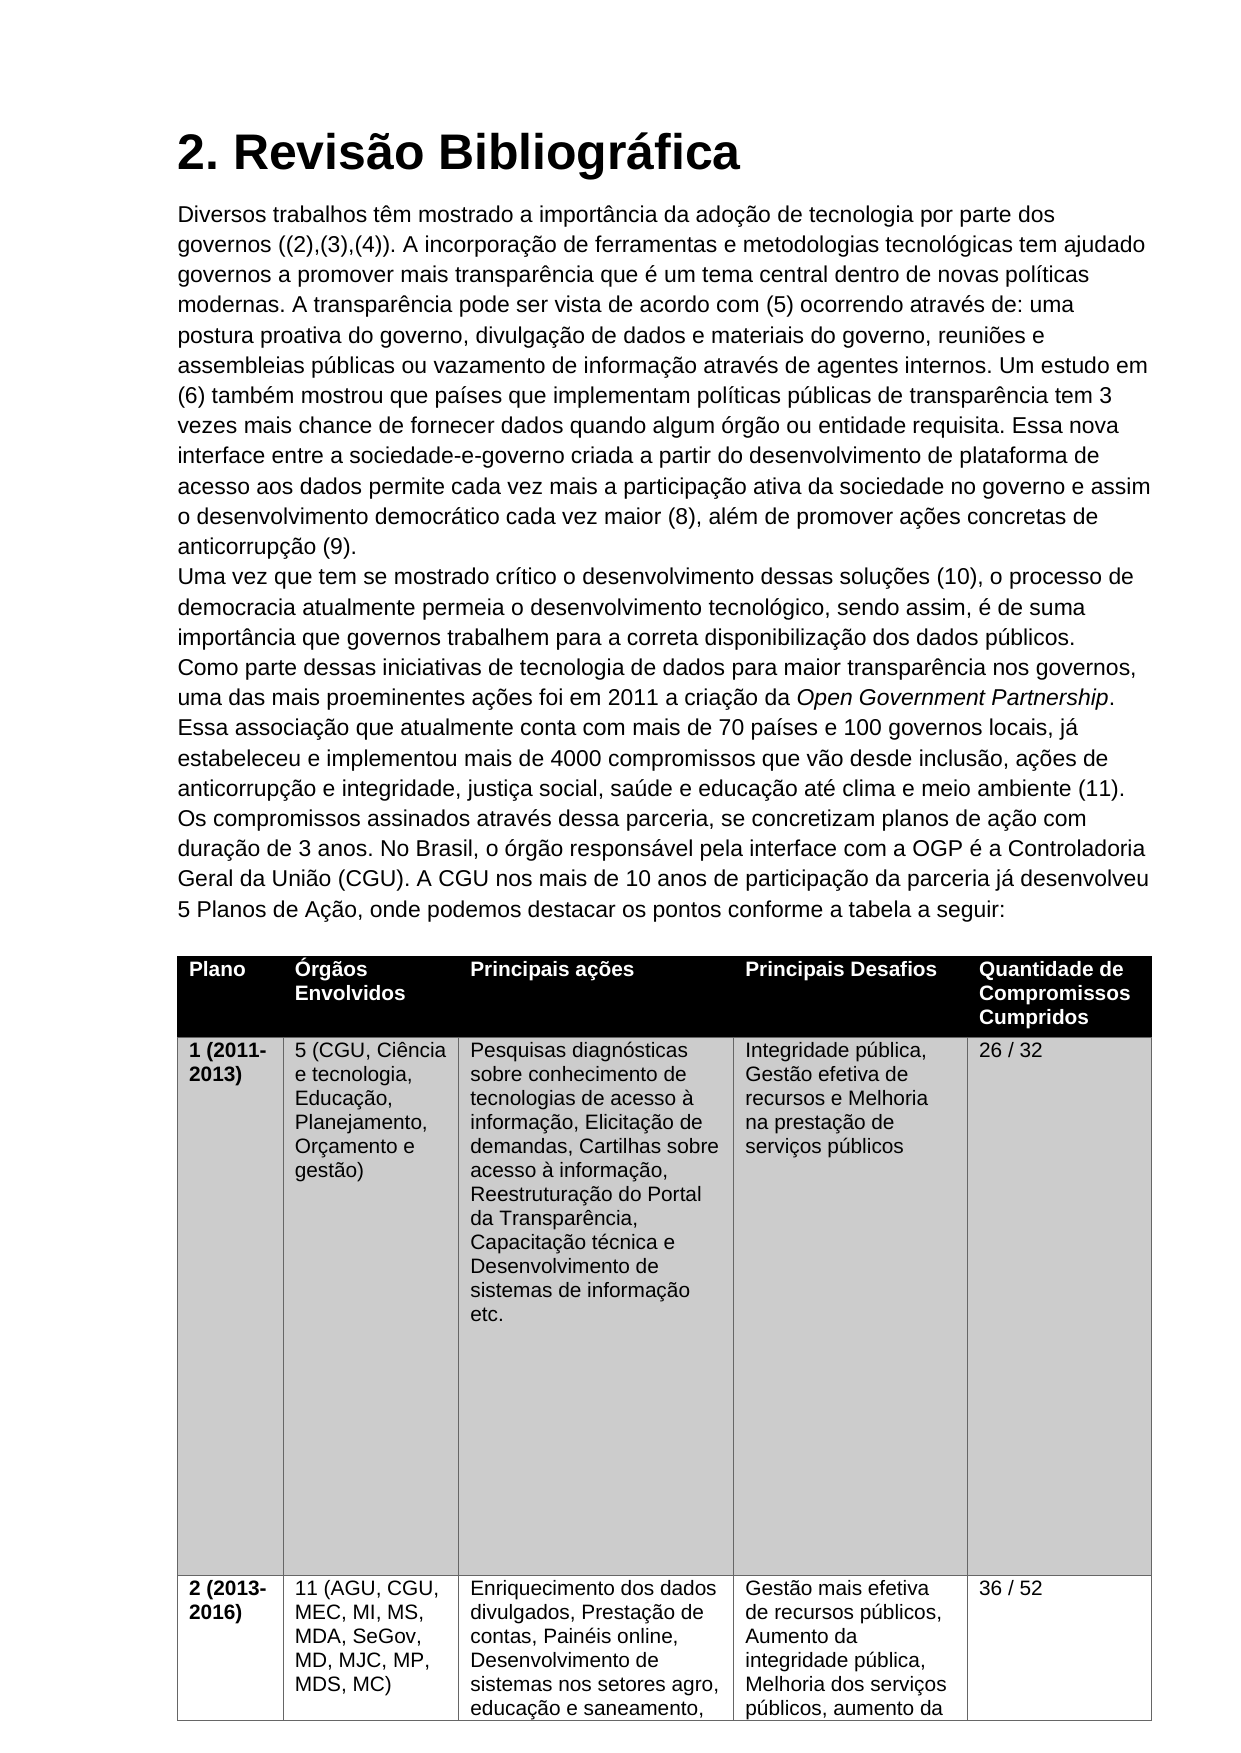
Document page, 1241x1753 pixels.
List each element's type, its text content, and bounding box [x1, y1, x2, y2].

table_header Principais Desafios [734, 957, 967, 1037]
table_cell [734, 1576, 967, 1719]
table_header Plano [178, 957, 283, 1037]
table_header Quantidade de Compromissos Cumpridos [968, 957, 1151, 1037]
table_cell 36 / 52 [968, 1576, 1151, 1719]
table_cell Pesquisas diagnósticas sobre conhecimento de tecnologias de acesso à informação, Elicitação de demandas, Cartilhas sobre acesso à informação, Reestruturação do Portal da Transparência, Capacitação técnica e Desenvolvimento de sistemas de informação etc. [459, 1038, 733, 1575]
text Diversos trabalhos têm mostrado a importância da adoção de tecnologia por parte dos governos ((2),(3),(4)). A incorporação de ferramentas e metodologias tecnológicas tem ajudado governos a promover mais transparência que é um tema central dentro de novas políticas modernas. A transparência pode ser vista de acordo com (5) ocorrendo através de: uma postura proativa do governo, divulgação de dados e materiais do governo, reuniões e assembleias públicas ou vazamento de informação através de agentes internos. Um estudo em (6) também mostrou que países que implementam políticas públicas de transparência tem 3 vezes mais chance de fornecer dados quando algum órgão ou entidade requisita. Essa nova interface entre a sociedade-e-governo criada a partir do desenvolvimento de plataforma de acesso aos dados permite cada vez mais a participação ativa da sociedade no governo e assim o desenvolvimento democrático cada vez maior (8), além de promover ações concretas de anticorrupção (9). [177, 201, 1151, 559]
table_cell Integridade pública, Gestão efetiva de recursos e Melhoria na prestação de serviços públicos [734, 1038, 967, 1575]
table_header Órgãos Envolvidos [284, 957, 458, 1037]
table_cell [284, 1576, 458, 1719]
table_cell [459, 1576, 733, 1719]
table_cell 1 (2011- 2013) [178, 1038, 283, 1575]
text Como parte dessas iniciativas de tecnologia de dados para maior transparência nos governos, uma das mais proeminentes ações foi em 2011 a criação da Open Government Partnership. Essa associação que atualmente conta com mais de 70 países e 100 governos locais, já estabeleceu e implementou mais de 4000 compromissos que vão desde inclusão, ações de anticorrupção e integridade, justiça social, saúde e educação até clima e meio ambiente (11). Os compromissos assinados através dessa parceria, se concretizam planos de ação com duração de 3 anos. No Brasil, o órgão responsável pela interface com a OGP é a Controladoria Geral da União (CGU). A CGU nos mais de 10 anos de participação da parceria já desenvolveu 5 Planos de Ação, onde podemos destacar os pontos conforme a tabela a seguir: [177, 654, 1151, 922]
text Uma vez que tem se mostrado crítico o desenvolvimento dessas soluções (10), o processo de democracia atualmente permeia o desenvolvimento tecnológico, sendo assim, é de suma importância que governos trabalhem para a correta disponibilização dos dados públicos. [177, 563, 1151, 650]
subtitle 2. Revisão Bibliográfica [177, 122, 1151, 180]
table_cell 2 (2013-2016) [178, 1576, 283, 1719]
table_cell 5 (CGU, Ciência e tecnologia, Educação, Planejamento, Orçamento e gestão) [284, 1038, 458, 1575]
table_header Principais ações [459, 957, 733, 1037]
table_cell 26 / 32 [968, 1038, 1151, 1575]
